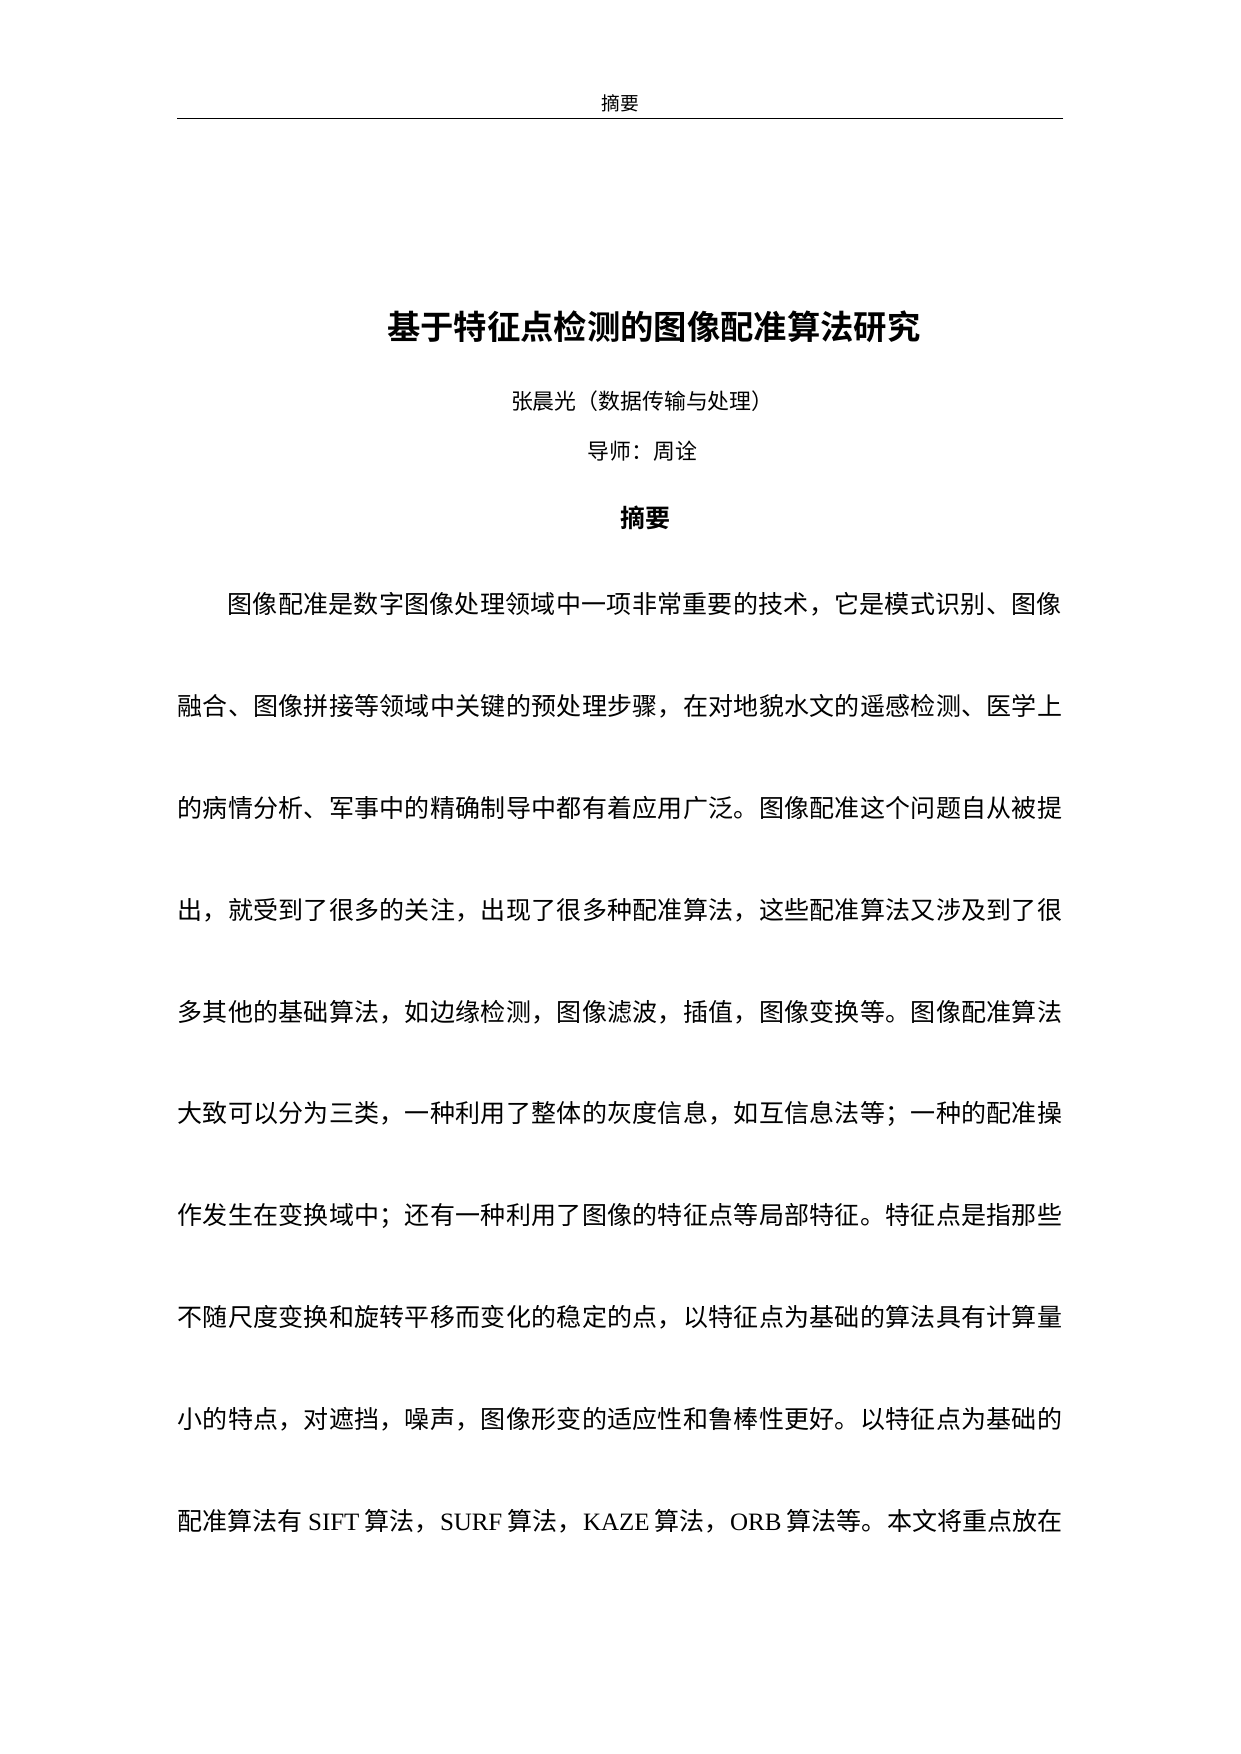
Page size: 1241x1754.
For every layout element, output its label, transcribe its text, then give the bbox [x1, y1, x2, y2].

text 导师：周诠 [177, 433, 1063, 467]
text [177, 569, 1063, 1553]
text 基于特征点检测的图像配准算法研究 [177, 291, 1063, 359]
text 张晨光（数据传输与处理） [177, 383, 1063, 417]
text 摘要 [177, 483, 1063, 551]
